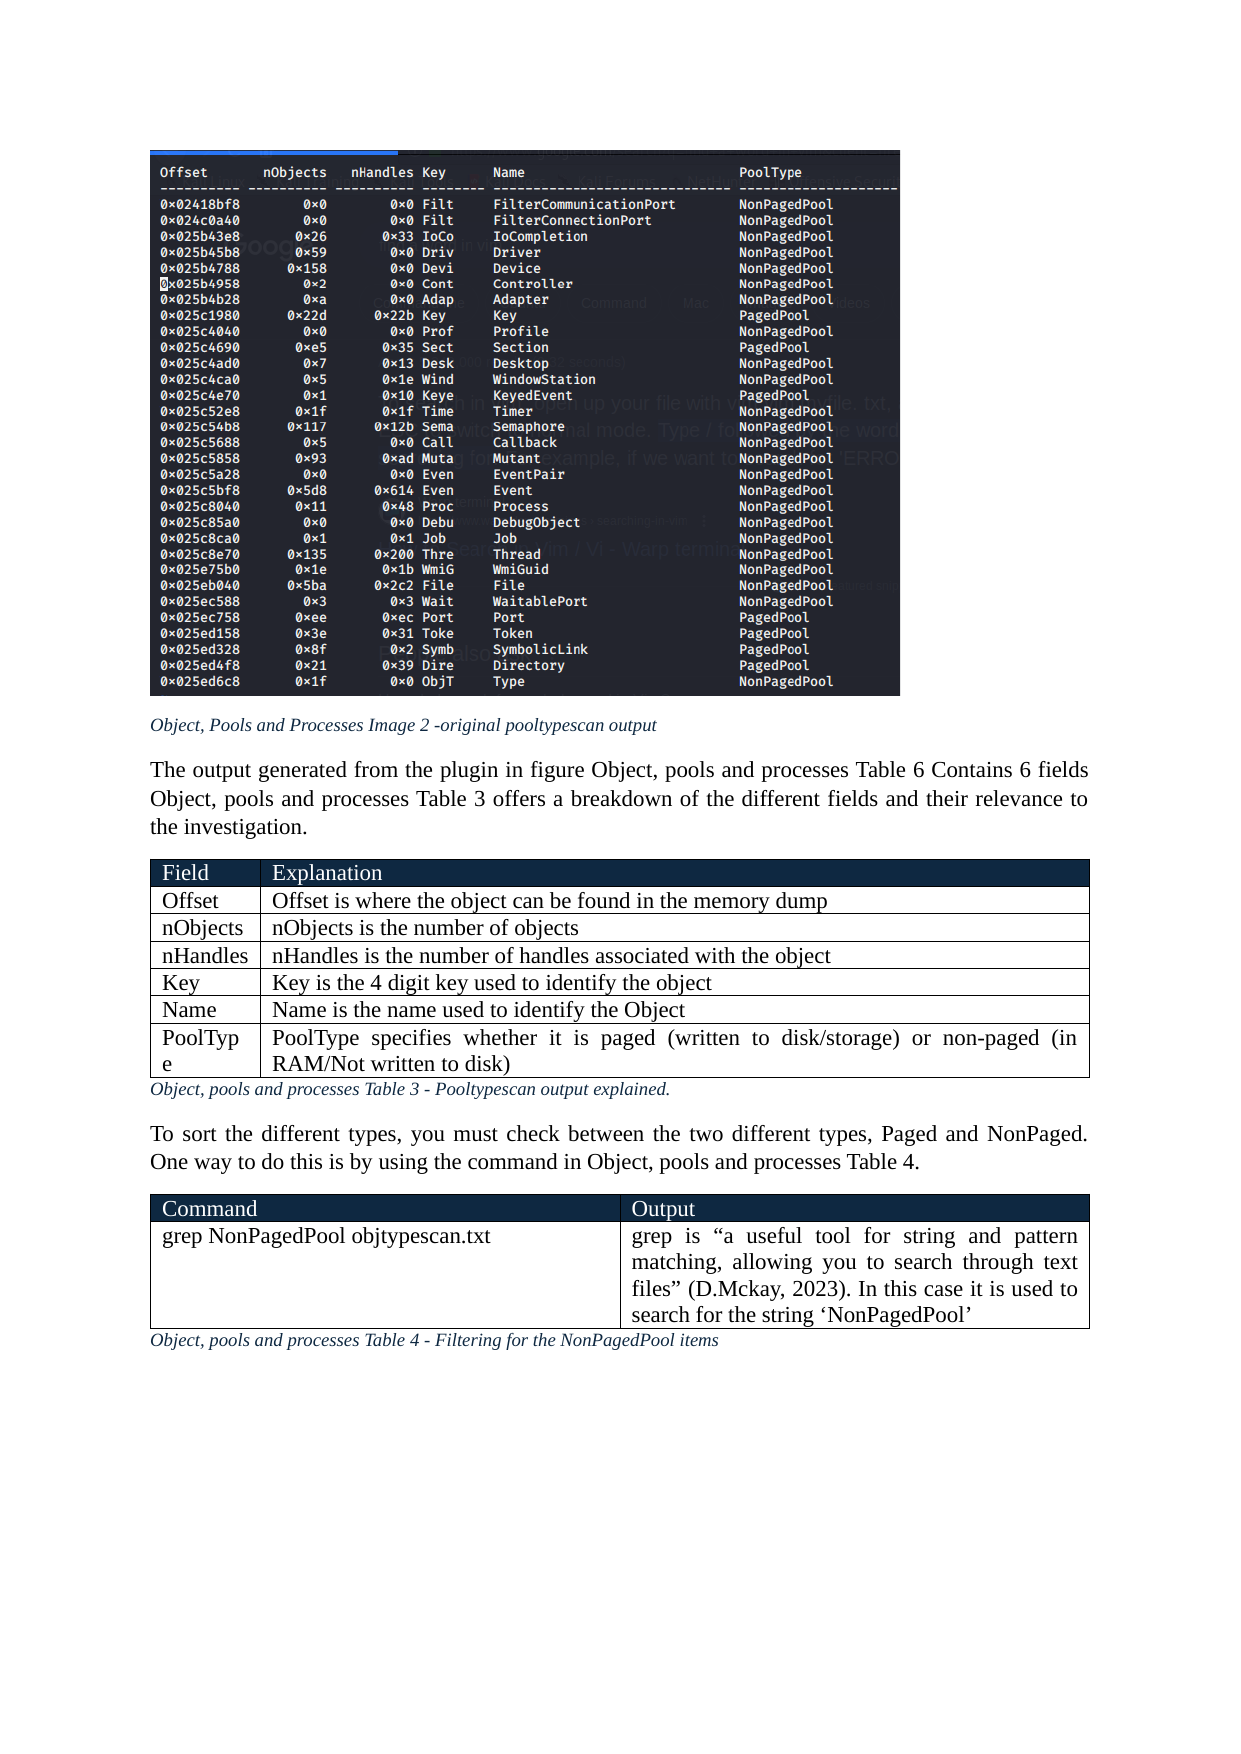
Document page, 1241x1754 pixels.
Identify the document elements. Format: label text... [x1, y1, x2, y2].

table_cell Key is the 4 digit key used to identify the object [261, 969, 1089, 995]
table_cell Key [151, 969, 260, 995]
table_cell Name [151, 996, 260, 1023]
table_cell grep NonPagedPool objtypescan.txt [151, 1222, 620, 1327]
table_header Command [151, 1195, 620, 1221]
table_cell grep is “a useful tool for string and pattern matching, allowing you to search through text files” (D.Mckay, 2023). In this case it is used to search for the string ‘NonPagedPool’ [621, 1222, 1089, 1327]
table_cell Offset [151, 887, 260, 913]
table_cell PoolType specifies whether it is paged (written to disk/storage) or non-paged (in RAM/Not written to disk) [261, 1024, 1089, 1077]
table_cell nObjects [151, 914, 260, 941]
text Object, pools and processes Table 3 - Pooltypescan output explained. [150, 1078, 1090, 1099]
text Object, pools and processes Table 4 - Filtering for the NonPagedPool items [150, 1329, 1090, 1350]
text Object, Pools and Processes Image 2 -original pooltypescan output [150, 714, 1090, 736]
table_cell nHandles [151, 942, 260, 968]
text The output generated from the plugin in figure Object, pools and processes Table 6 Contains 6 fields Object, pools and processes Table 3 offers a breakdown of the different fields and their relevance to the investigation. [150, 756, 1090, 840]
text To sort the different types, you must check between the two different types, Paged and NonPaged. One way to do this is by using the command in Object, pools and processes Table 4. [150, 1120, 1090, 1175]
table_cell nHandles is the number of handles associated with the object [261, 942, 1089, 968]
table_header Explanation [261, 860, 1089, 886]
table_cell nObjects is the number of objects [261, 914, 1089, 941]
table_cell PoolType [151, 1024, 260, 1077]
table_cell Offset is where the object can be found in the memory dump [261, 887, 1089, 913]
table_cell Name is the name used to identify the Object [261, 996, 1089, 1023]
table_header Output [621, 1195, 1089, 1221]
table_header Field [151, 860, 260, 886]
picture [150, 150, 901, 696]
